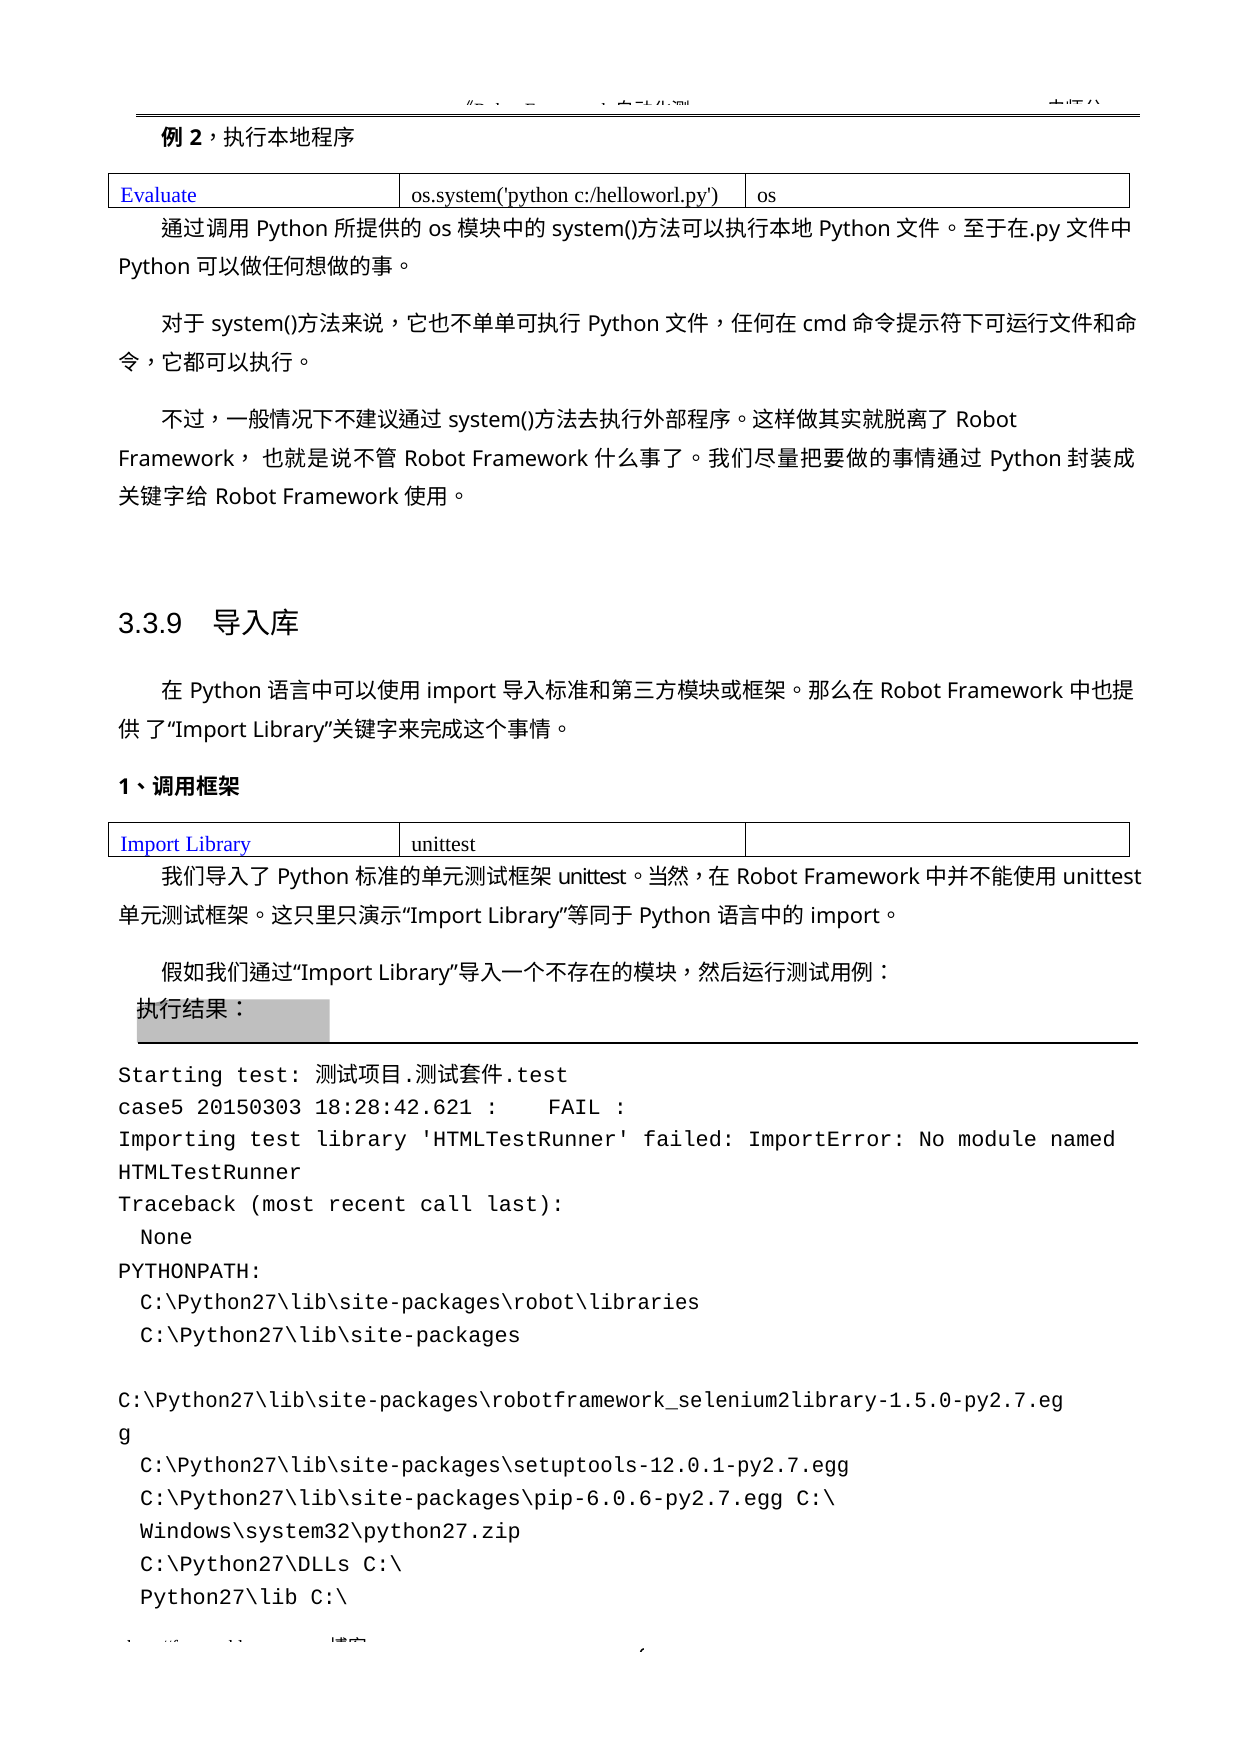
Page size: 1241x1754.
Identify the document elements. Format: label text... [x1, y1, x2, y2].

table_header os [746, 174, 1129, 207]
table_header Evaluate [109, 174, 399, 207]
table_header Import Library [109, 823, 399, 856]
text Starting test: 测试项目.测试套件.test case5 20150303 18:28:42.621 : FAIL : [118, 1059, 645, 1121]
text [140, 1553, 455, 1611]
subtitle 1、调用框架 [118, 771, 1144, 800]
text 假如我们通过“Import Library”导入一个不存在的模块，然后运行测试用例： [162, 957, 1144, 987]
text 对于 system()方法来说，它也不单单可执行 Python 文件，任何在 cmd 命令提示符下可运行文件和命 令，它都可以执行。 [118, 308, 1144, 377]
text 在 Python 语言中可以使用 import 导入标准和第三方模块或框架。那么在 Robot Framework 中也提供 了“Import Library”关键字来完成这个事情。 [118, 675, 1144, 743]
text C:\Python27\lib\site-packages\robotframework_selenium2library-1.5.0-py2.7.eg g [118, 1389, 1079, 1447]
text Importing test library 'HTMLTestRunner' failed: ImportError: No module named HTMLTestRunner [118, 1128, 1144, 1186]
text PYTHONPATH: [118, 1259, 1144, 1284]
text 我们导入了 Python 标准的单元测试框架 unittest。当然，在 Robot Framework 中并不能使用 unittest 单元测试框架。这只里只演示“Import Library”等同于 Python 语言中的 import。 [118, 861, 1144, 930]
subtitle 3.3.9 导入库 [118, 602, 1144, 642]
table_header unittest [400, 823, 745, 856]
text Traceback (most recent call last): None [118, 1193, 582, 1251]
text 例 2，执行本地程序 [162, 122, 1144, 152]
text C:\Python27\lib\site-packages\robot\libraries C:\Python27\lib\site-packages [140, 1292, 731, 1349]
text 通过调用 Python 所提供的 os 模块中的 system()方法可以执行本地 Python 文件。至于在.py 文件中 Python 可以做任何想做的事。 [118, 213, 1144, 281]
table_header os.system('python c:/helloworl.py') [400, 174, 745, 207]
table_header [746, 823, 1129, 856]
text C:\Python27\lib\site-packages\setuptools-12.0.1-py2.7.egg C:\Python27\lib\site-packages\pip-6.0.6-py2.7.egg C:\Windows\system32\python27.zip [140, 1454, 888, 1545]
text 不过，一般情况下不建议通过 system()方法去执行外部程序。这样做其实就脱离了 Robot Framework， 也就是说不管 Robot Framework 什么事了。我们尽量把要做的事情通过 Python 封装成关键字给 Robot Framework 使用。 [118, 404, 1144, 511]
